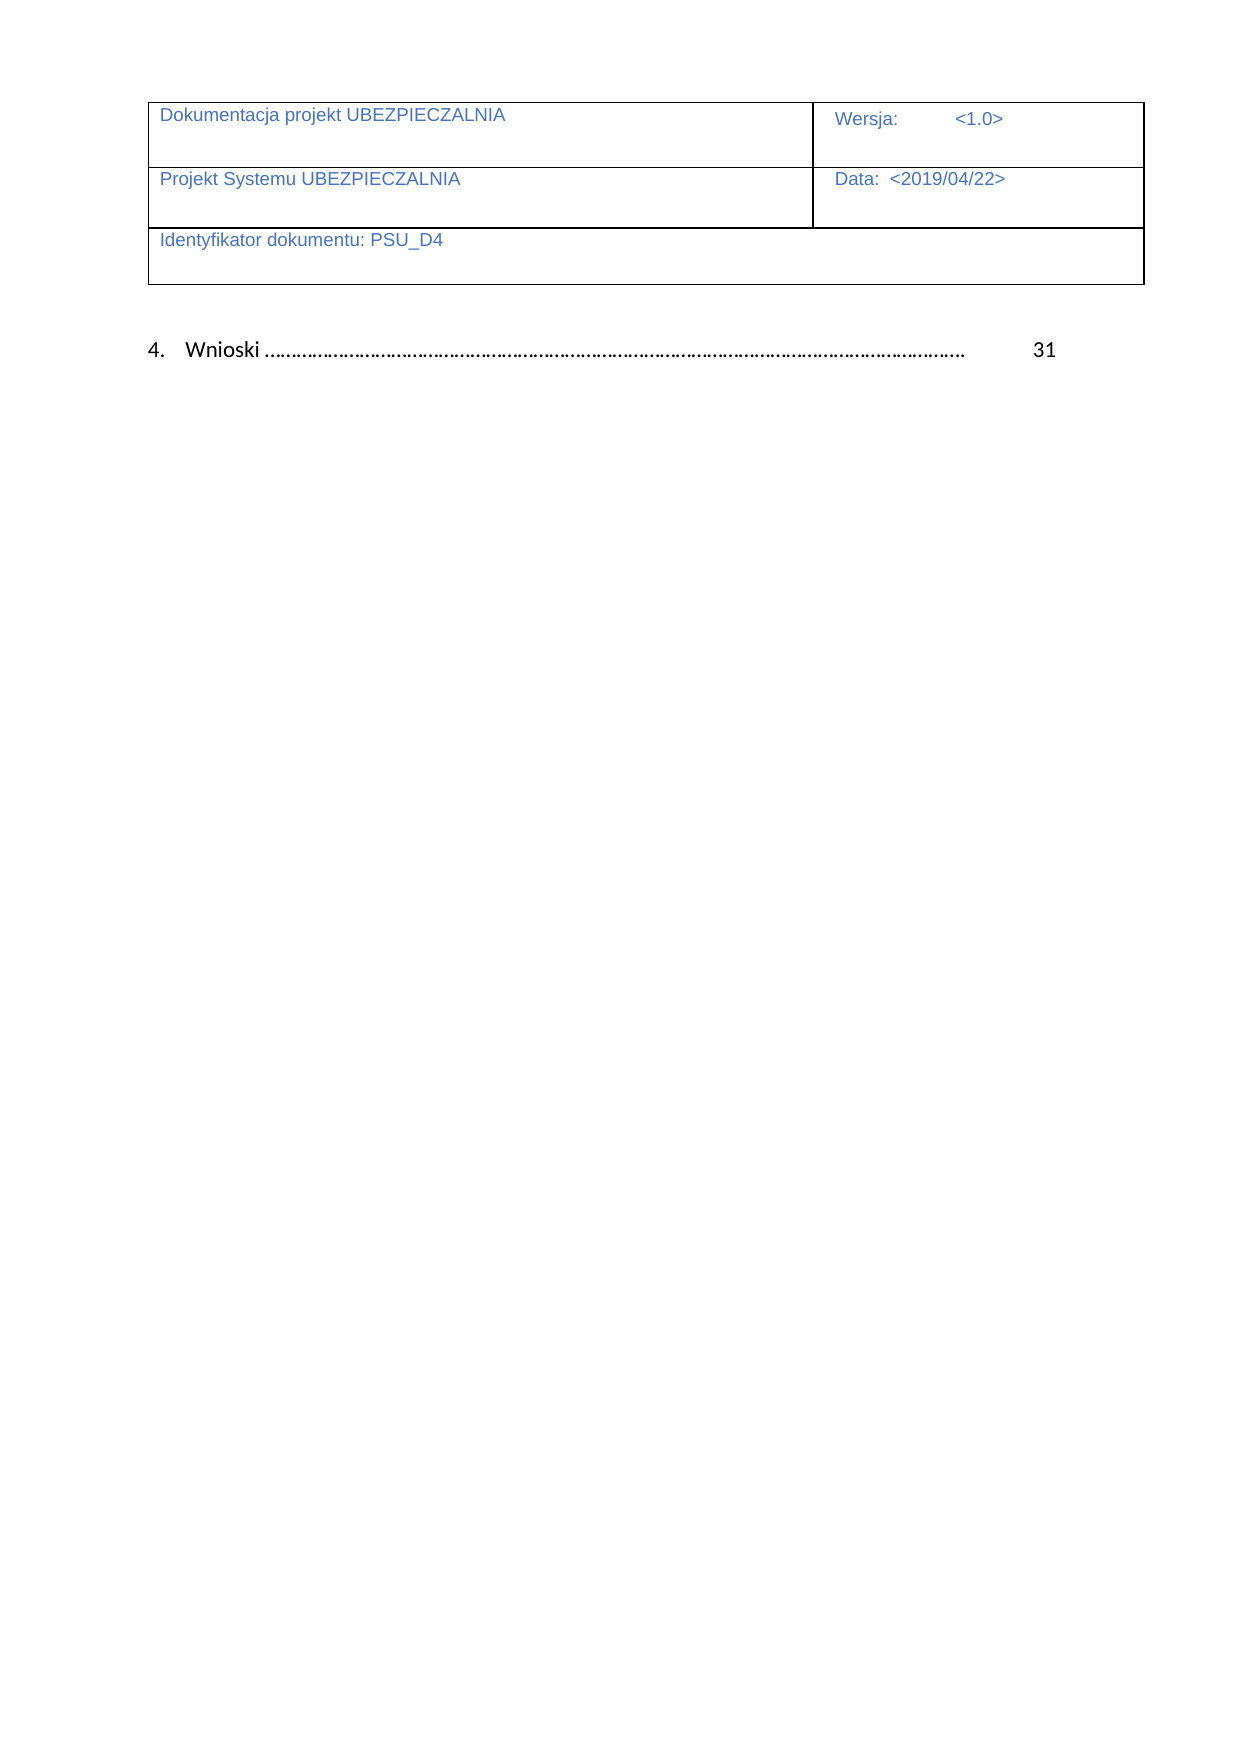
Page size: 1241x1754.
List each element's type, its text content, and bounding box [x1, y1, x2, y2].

list Wnioski ……………………………………………………………………………………………………………………. 31 [148, 335, 1093, 363]
